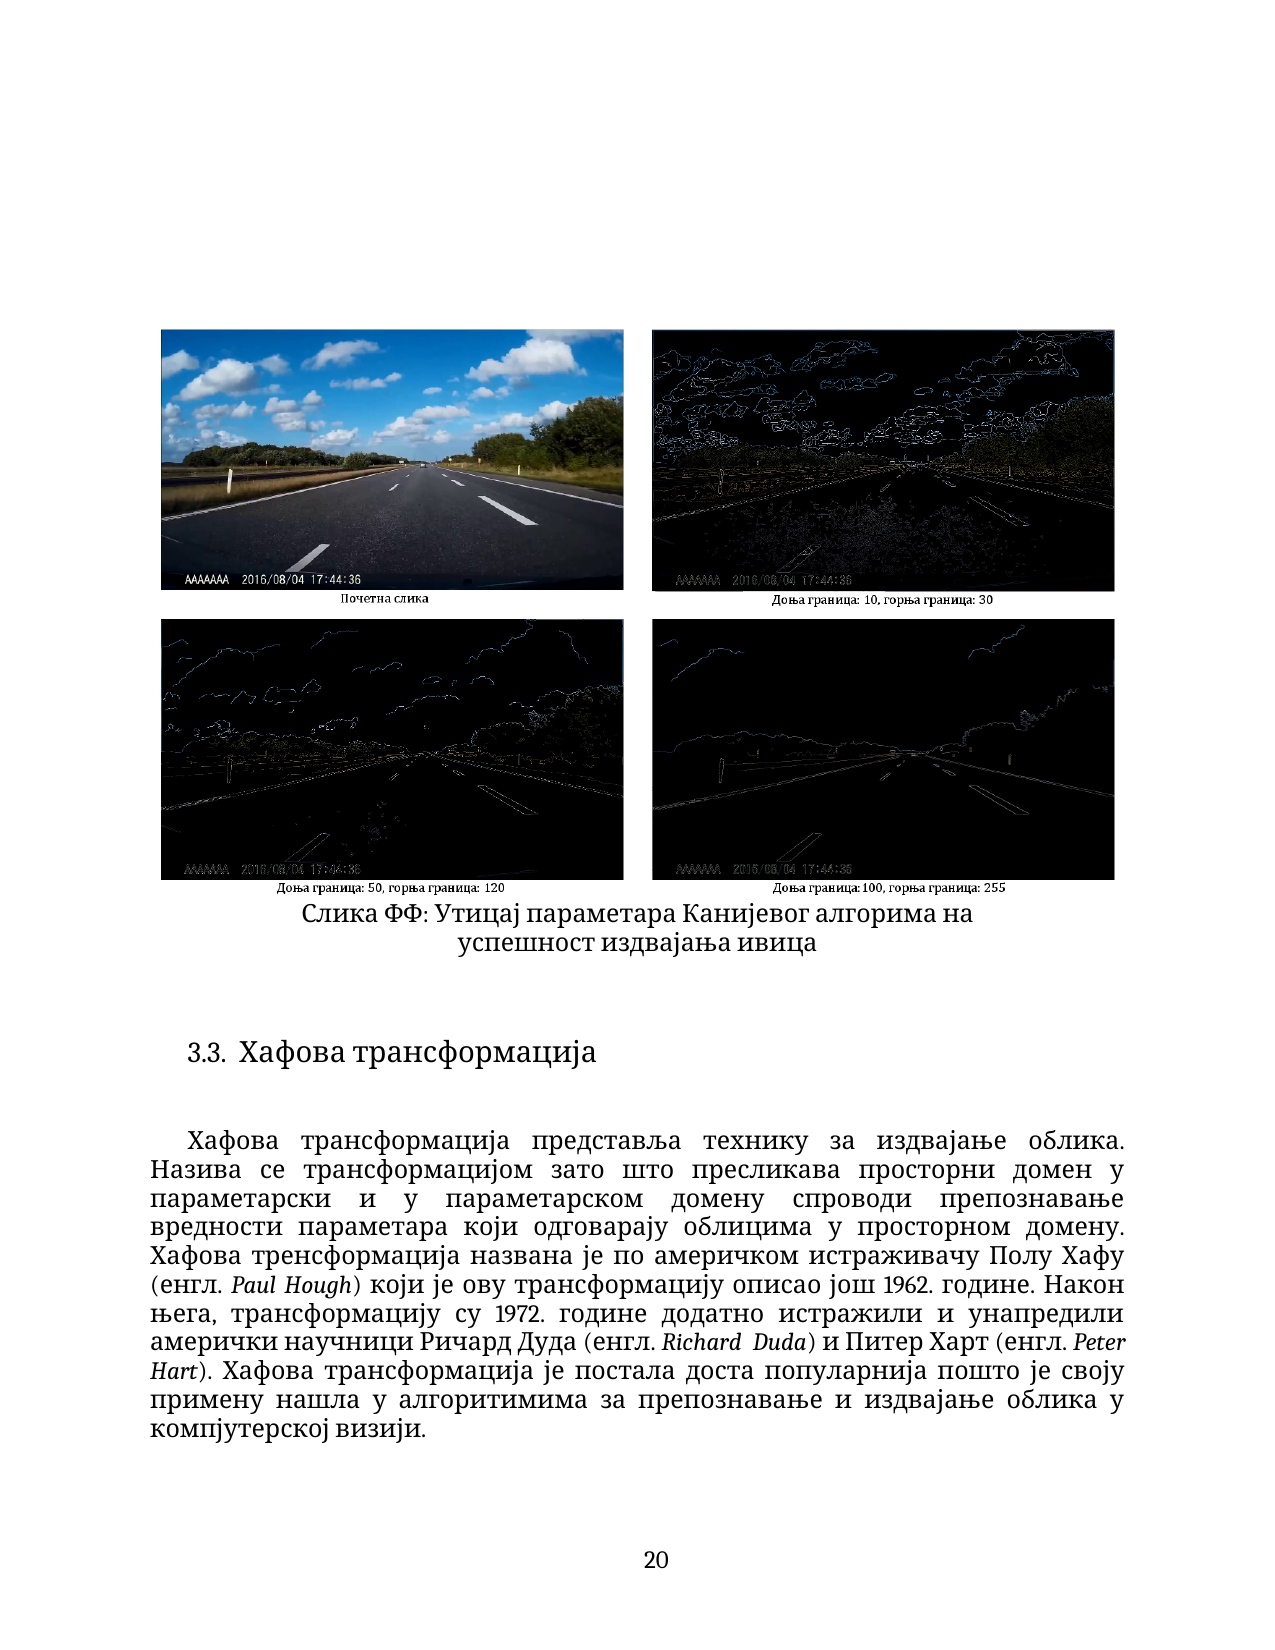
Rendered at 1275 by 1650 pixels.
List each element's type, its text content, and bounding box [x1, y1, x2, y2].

text Хафова трансформација представља технику за издвајање облика. Назива се трансформацијом зато што пресликава просторни домен у параметарски и у параметарском домену спроводи препознавање вредности параметара који одговарају облицима у просторном домену. Хафова тренсформација названа је по америчком истраживачу Полу Хафу (енгл. Paul Hough) који је ову трансформацију описао још 1962. године. Након њега, трансформацију су 1972. године додатно истражили и унапредили амерички научници Ричард Дуда (енгл. Richard Duda) и Питер Харт (енгл. Peter Hart). Хафова трансформација је постала доста популарнија пошто је своју примену нашла у алгоритимима за препознавање и издвајање облика у компјутерској визији. [150, 1127, 1125, 1443]
subtitle Хафова трансформација [187, 1036, 1125, 1069]
title Слика ФФ: Утицај параметара Канијевог алгорима на успешност издвајања ивица [150, 901, 1125, 958]
picture [150, 322, 1125, 901]
